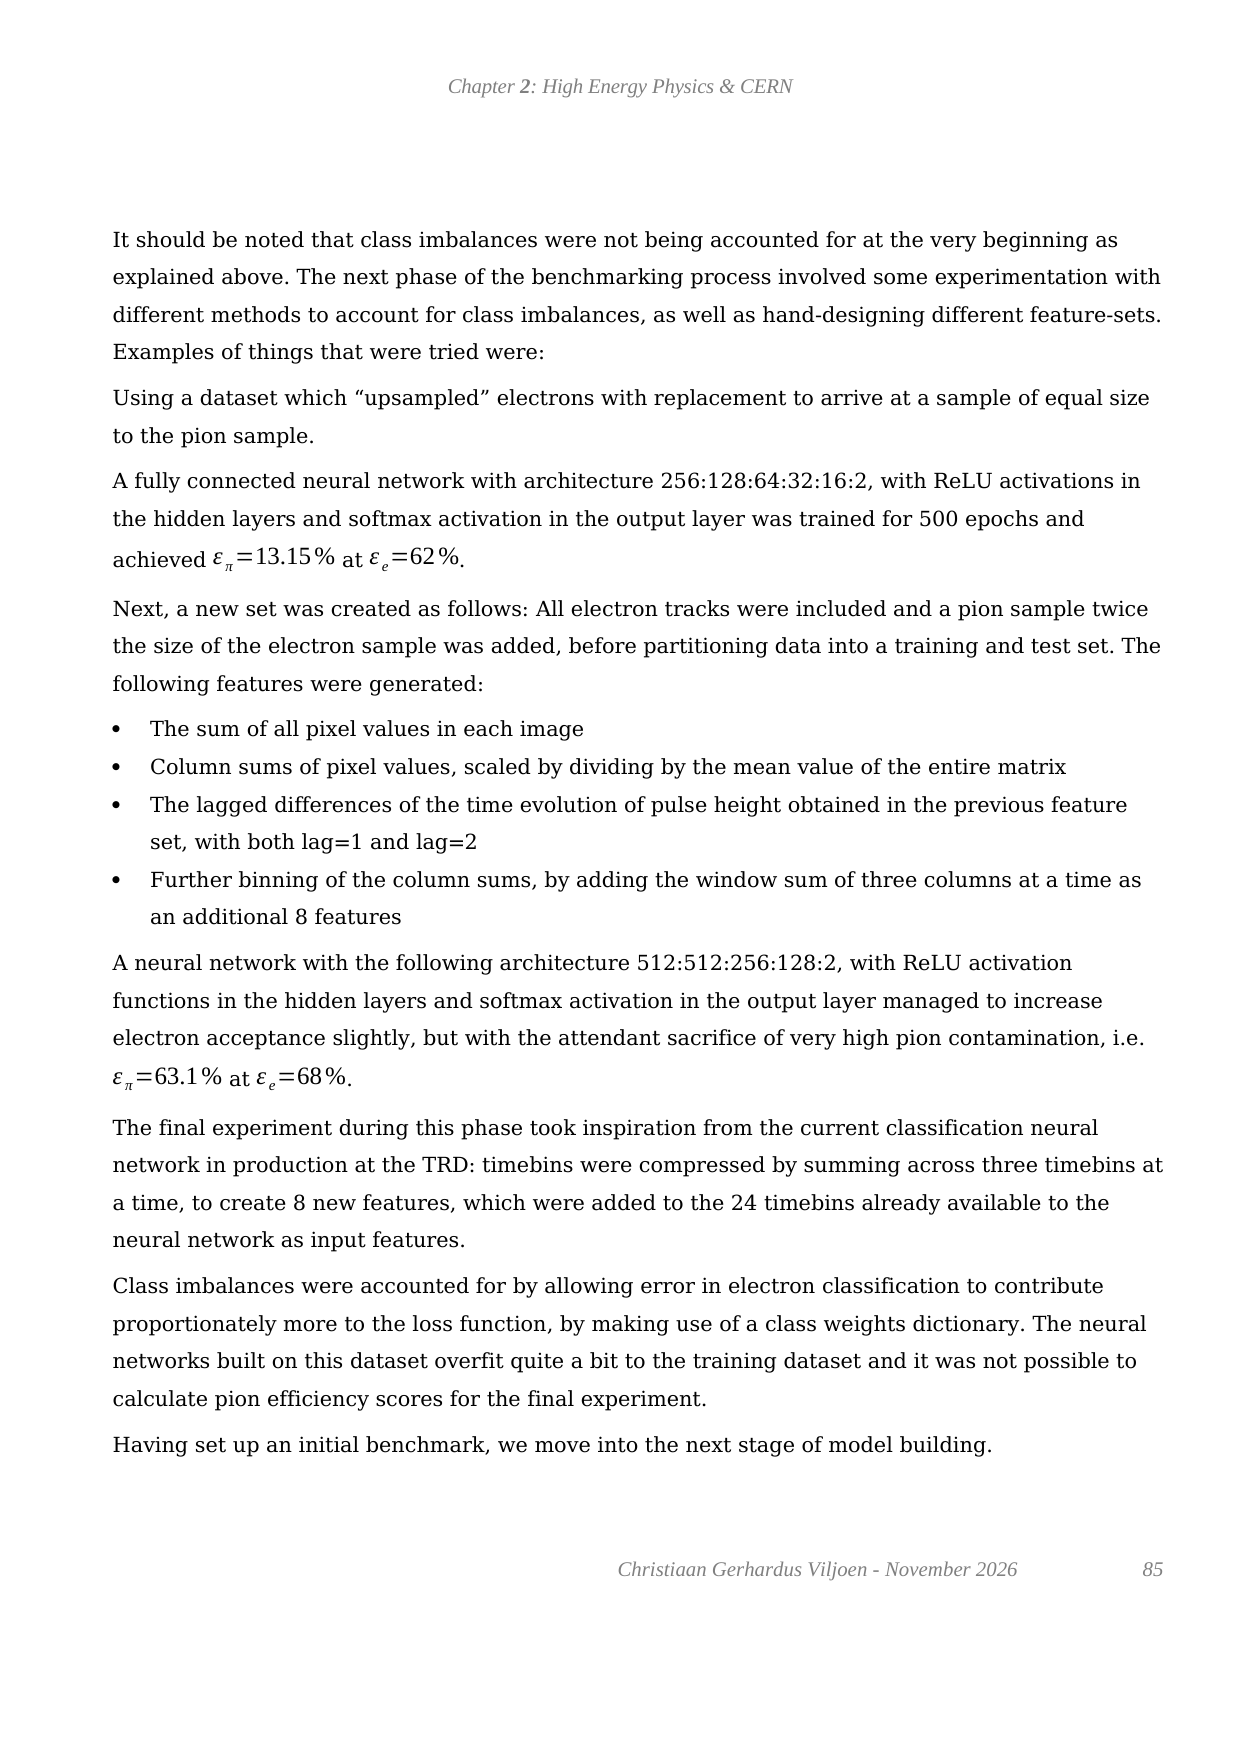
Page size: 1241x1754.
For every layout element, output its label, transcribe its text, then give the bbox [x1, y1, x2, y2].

list The lagged differences of the time evolution of pulse height obtained in the previous feature set, with both lag=1 and lag=2 [112, 791, 1165, 854]
list Column sums of pixel values, scaled by dividing by the mean value of the entire matrix [112, 754, 1165, 779]
list The sum of all pixel values in each image [112, 716, 1165, 741]
list Further binning of the column sums, by adding the window sum of three columns at a time as an additional 8 features [112, 867, 1165, 929]
text It should be noted that class imbalances were not being accounted for at the very beginning as explained above. The next phase of the benchmarking process involved some experimentation with different methods to account for class imbalances, as well as hand-designing different feature-sets. Examples of things that were tried were: [112, 227, 1165, 364]
text A neural network with the following architecture 512:512:256:128:2, with ReLU activation functions in the hidden layers and softmax activation in the output layer managed to increase electron acceptance slightly, but with the attendant sacrifice of very high pion contamination, i.e. at . [112, 950, 1165, 1094]
text The final experiment during this phase took inspiration from the current classification neural network in production at the TRD: timebins were compressed by summing across three timebins at a time, to create 8 new features, which were added to the 24 timebins already available to the neural network as input features. [112, 1115, 1165, 1252]
text A fully connected neural network with architecture 256:128:64:32:16:2, with ReLU activations in the hidden layers and softmax activation in the output layer was trained for 500 epochs and achieved at . [112, 468, 1165, 574]
text Next, a new set was created as follows: All electron tracks were included and a pion sample twice the size of the electron sample was added, before partitioning data into a training and test set. The following features were generated: [112, 595, 1165, 695]
text Class imbalances were accounted for by allowing error in electron classification to contribute proportionately more to the loss function, by making use of a class weights dictionary. The neural networks built on this dataset overfit quite a bit to the training dataset and it was not possible to calculate pion efficiency scores for the final experiment. [112, 1273, 1165, 1411]
text Using a dataset which “upsampled” electrons with replacement to arrive at a sample of equal size to the pion sample. [112, 385, 1165, 447]
text Having set up an initial benchmark, we move into the next stage of model building. [112, 1431, 1165, 1456]
